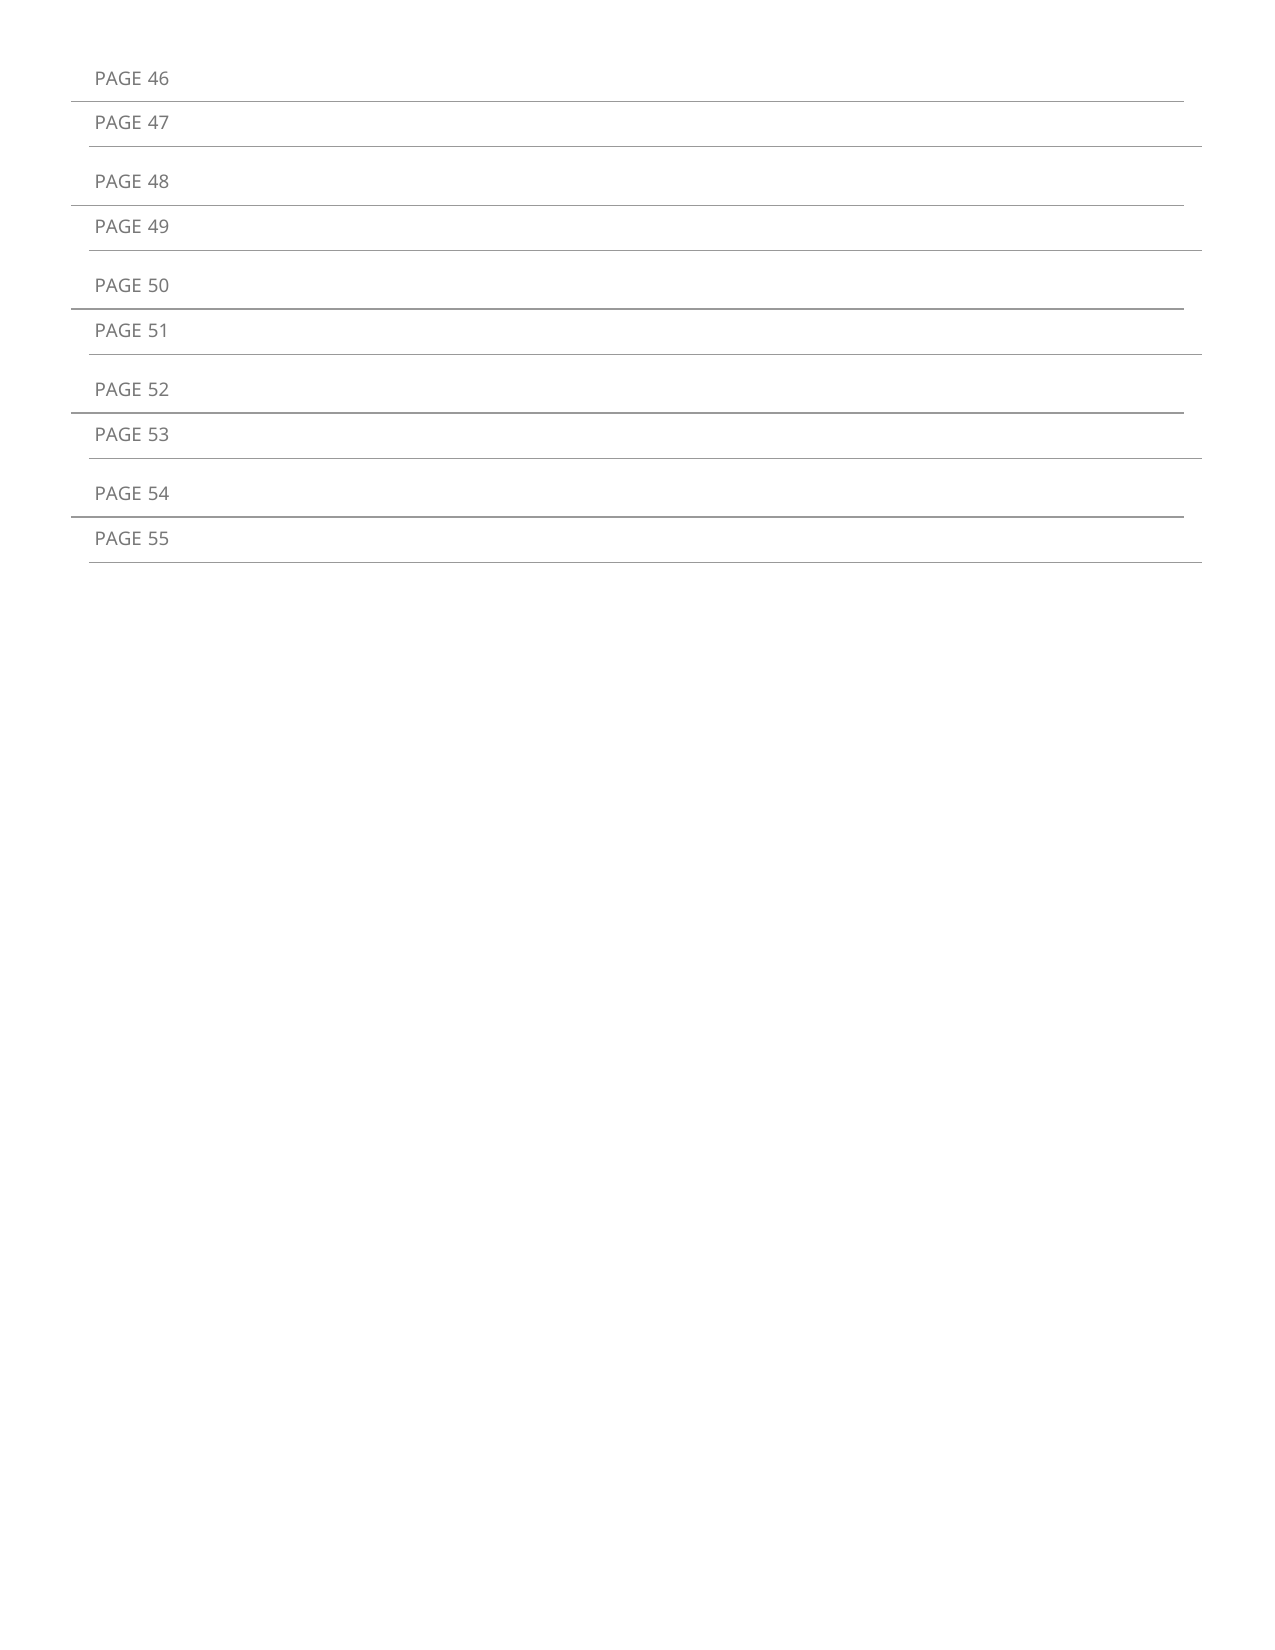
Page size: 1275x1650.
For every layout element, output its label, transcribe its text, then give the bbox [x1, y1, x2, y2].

text PAGE 55 [94, 525, 1196, 551]
text PAGE 51 [94, 317, 1196, 343]
text PAGE 47 [94, 109, 1196, 135]
text PAGE 50 [94, 273, 1196, 298]
text PAGE 53 [94, 421, 1196, 447]
text PAGE 54 [94, 481, 1196, 506]
text PAGE 48 [94, 169, 1196, 194]
text PAGE 46 [94, 65, 1196, 90]
text PAGE 49 [94, 213, 1196, 239]
text PAGE 52 [94, 377, 1196, 402]
